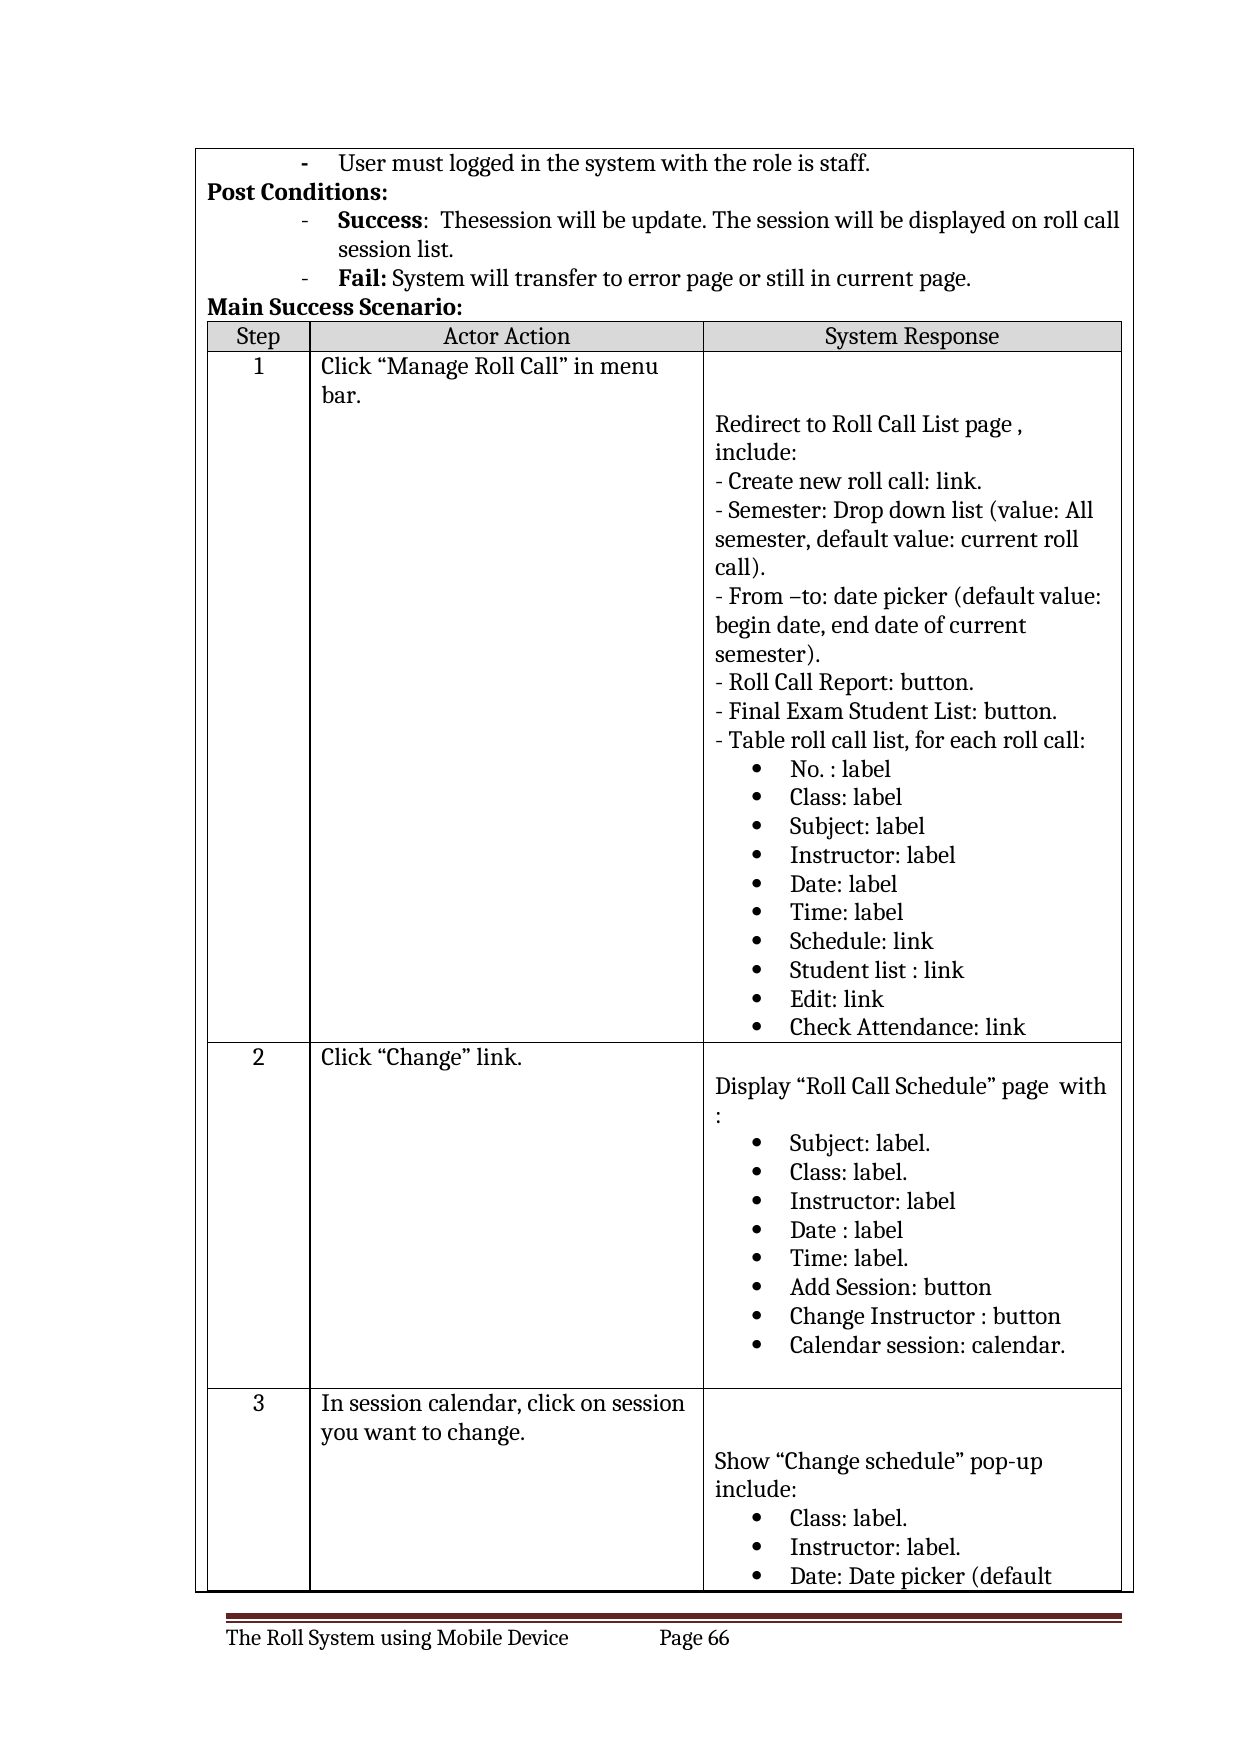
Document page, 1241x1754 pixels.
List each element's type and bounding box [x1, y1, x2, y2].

table_cell [196, 149, 1133, 1591]
